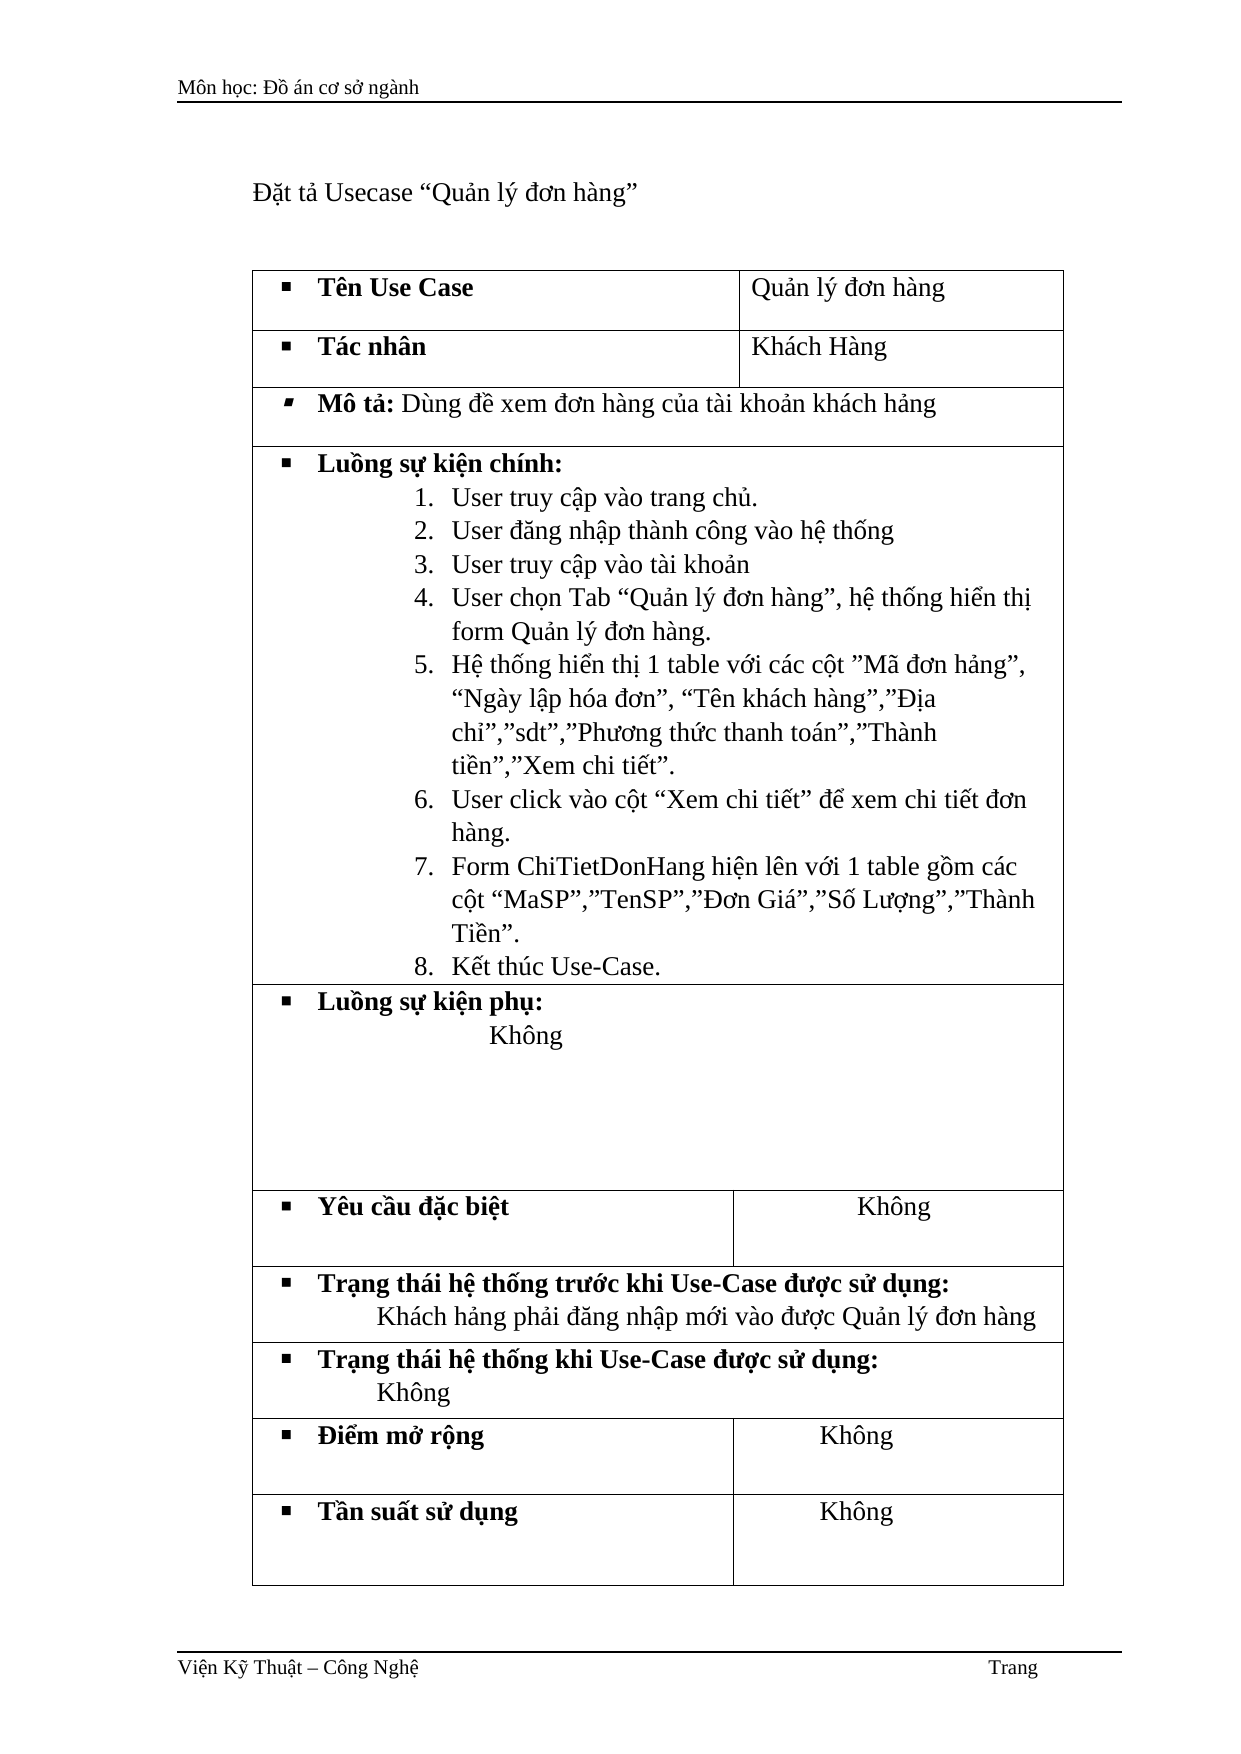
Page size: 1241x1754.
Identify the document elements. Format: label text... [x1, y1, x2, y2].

table_cell Tác nhân [253, 331, 739, 387]
table_header Quản lý đơn hàng [740, 271, 1063, 329]
table_cell Khách Hàng [740, 331, 1063, 387]
table_cell Tần suất sử dụng [253, 1495, 733, 1585]
text Đặt tả Usecase “Quản lý đơn hàng” [177, 176, 1122, 208]
table_cell Không [734, 1495, 1063, 1585]
table_cell Không [734, 1419, 1063, 1494]
table_cell Yêu cầu đặc biệt [253, 1191, 733, 1266]
table_cell Trạng thái hệ thống trước khi Use-Case được sử dụng: Khách hảng phải đăng nhập mới vào được Quản lý đơn hàng [253, 1267, 1063, 1342]
table_cell Mô tả: Dùng đề xem đơn hàng của tài khoản khách hảng [253, 388, 1063, 446]
table_cell Không [734, 1191, 1063, 1266]
table_cell Điểm mở rộng [253, 1419, 733, 1494]
table_cell Luồng sự kiện chính: User truy cập vào trang chủ. User đăng nhập thành công vào hệ thống User truy cập vào tài khoản User chọn Tab “Quản lý đơn hàng”, hệ thống hiển thị form Quản lý đơn hàng. Hệ thống hiển thị 1 table với các cột ”Mã đơn hảng”, “Ngày lập hóa đơn”, “Tên khách hàng”,”Địa chỉ”,”sdt”,”Phương thức thanh toán”,”Thành tiền”,”Xem chi tiết”. User click vào cột “Xem chi tiết” để xem chi tiết đơn hàng. Form ChiTietDonHang hiện lên với 1 table gồm các cột “MaSP”,”TenSP”,”Đơn Giá”,”Số Lượng”,”Thành Tiền”. Kết thúc Use-Case. [253, 447, 1063, 984]
table_cell Trạng thái hệ thống khi Use-Case được sử dụng: Không [253, 1343, 1063, 1418]
table_header Tên Use Case [253, 271, 739, 329]
table_cell Luồng sự kiện phụ: Không [253, 985, 1063, 1189]
